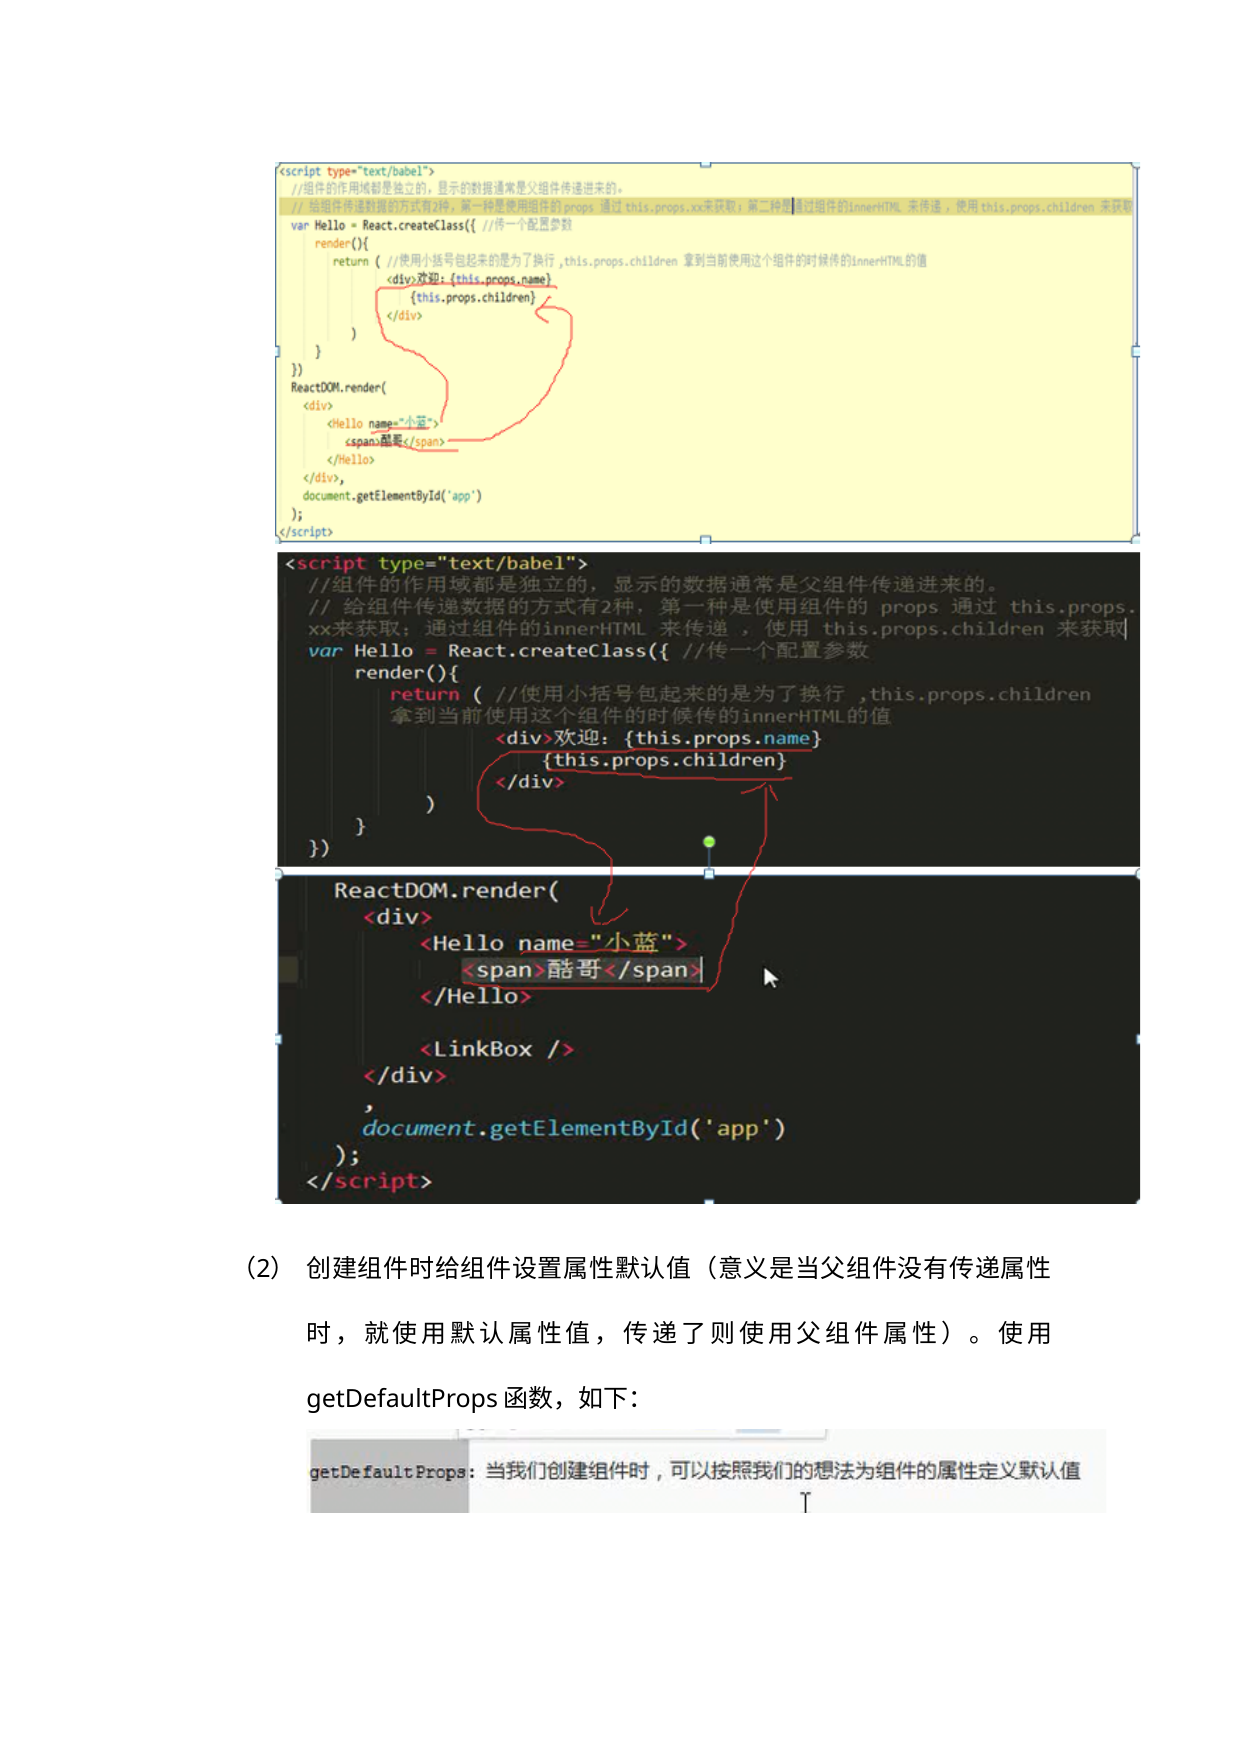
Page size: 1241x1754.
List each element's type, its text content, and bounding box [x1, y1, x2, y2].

picture [275, 552, 1141, 1204]
picture [275, 162, 1141, 544]
list 创建组件时给组件设置属性默认值（意义是当父组件没有传递属性时，就使用默认属性值，传递了则使用父组件属性）。使用getDefaultProps函数，如下： [231, 1234, 1053, 1429]
picture [306, 1429, 1107, 1513]
